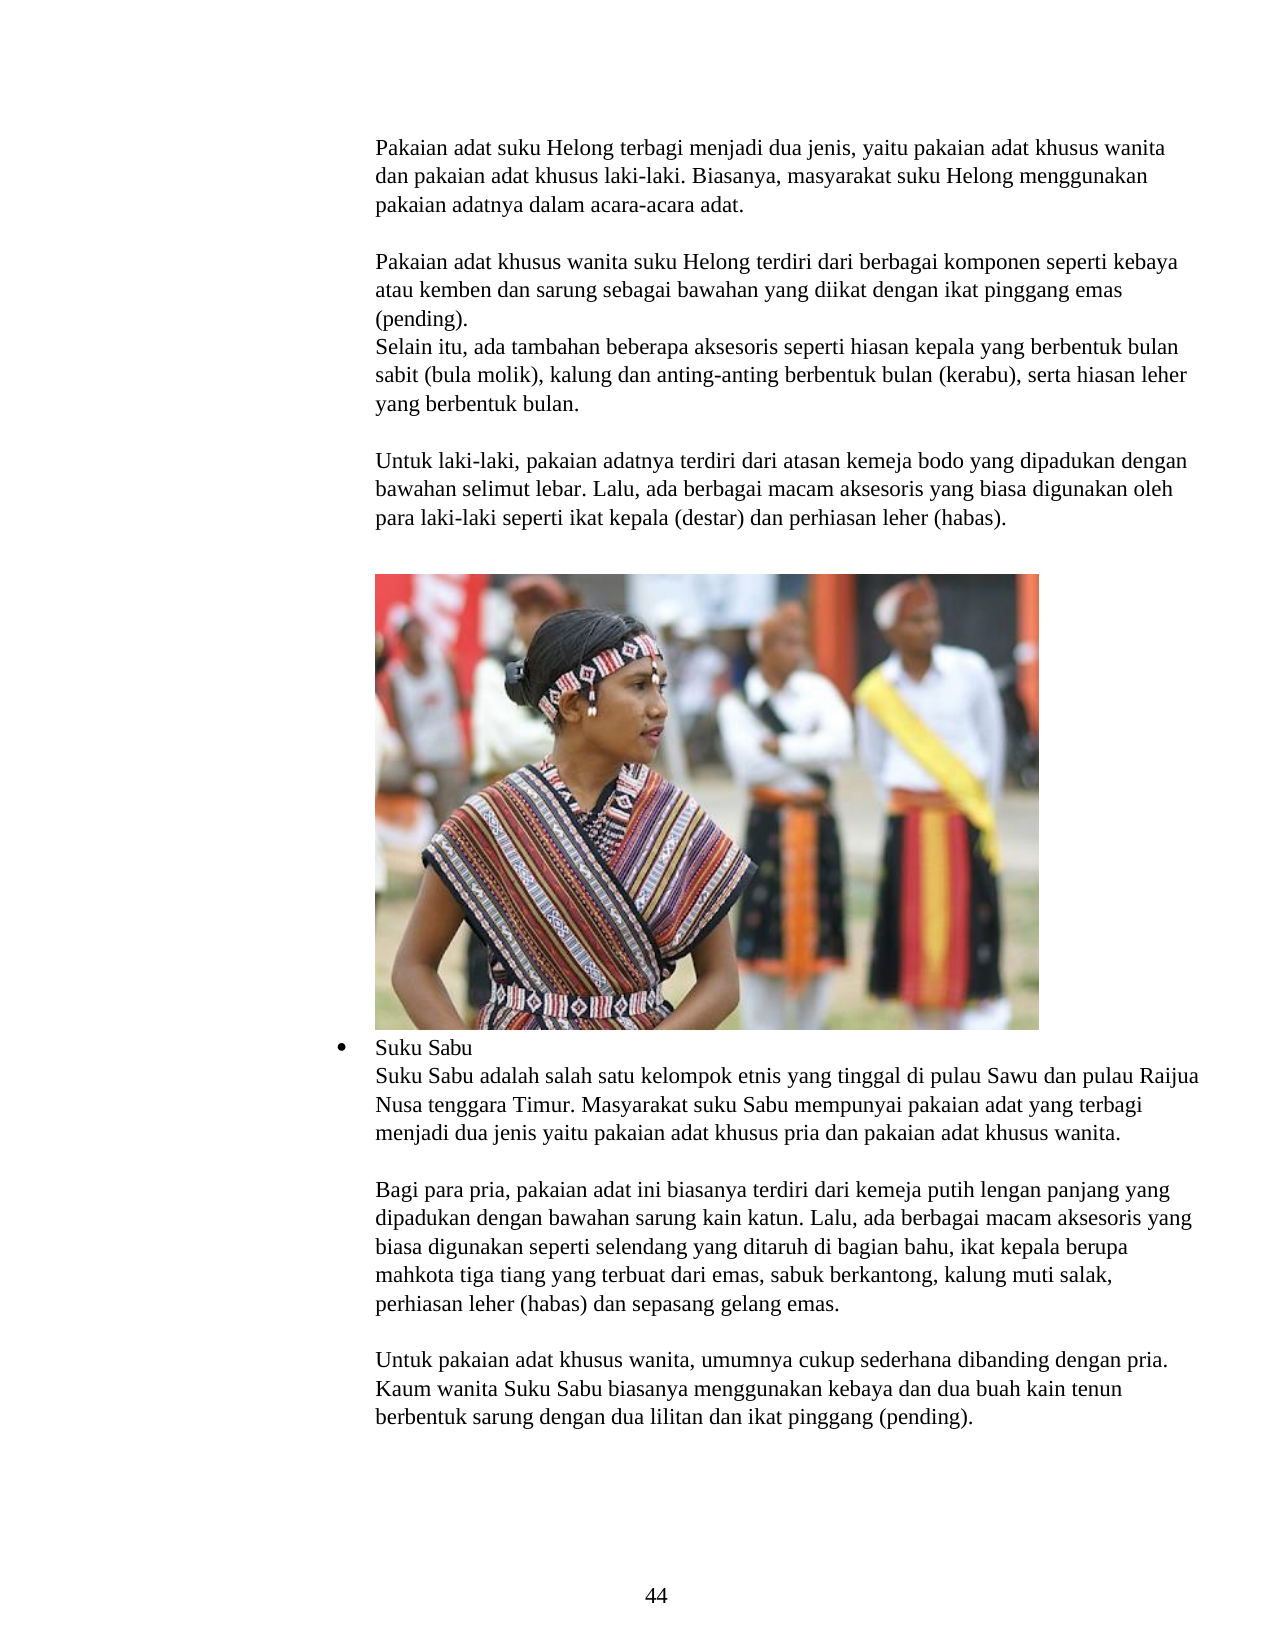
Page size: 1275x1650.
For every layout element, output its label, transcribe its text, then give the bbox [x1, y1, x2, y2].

list Suku Sabu [338, 576, 1237, 1060]
text Pakaian adat suku Helong terbagi menjadi dua jenis, yaitu pakaian adat khusus wanita dan pakaian adat khusus laki-laki. Biasanya, masyarakat suku Helong menggunakan pakaian adatnya dalam acara-acara adat. [375, 134, 1188, 217]
text Untuk pakaian adat khusus wanita, umumnya cukup sederhana dibanding dengan pria. Kaum wanita Suku Sabu biasanya menggunakan kebaya dan dua buah kain tenun berbentuk sarung dengan dua lilitan dan ikat pinggang (pending). [375, 1346, 1201, 1429]
text Suku Sabu adalah salah satu kelompok etnis yang tinggal di pulau Sawu dan pulau Raijua Nusa tenggara Timur. Masyarakat suku Sabu mempunyai pakaian adat yang terbagi menjadi dua jenis yaitu pakaian adat khusus pria dan pakaian adat khusus wanita. [375, 1062, 1201, 1146]
text Bagi para pria, pakaian adat ini biasanya terdiri dari kemeja putih lengan panjang yang dipadukan dengan bawahan sarung kain katun. Lalu, ada berbagai macam aksesoris yang biasa digunakan seperti selendang yang ditaruh di bagian bahu, ikat kepala berupa mahkota tiga tiang yang terbuat dari emas, sabuk berkantong, kalung muti salak, perhiasan leher (habas) dan sepasang gelang emas. [375, 1176, 1196, 1316]
text Pakaian adat khusus wanita suku Helong terdiri dari berbagai komponen seperti kebaya atau kemben dan sarung sebagai bawahan yang diikat dengan ikat pinggang emas (pending). [375, 248, 1201, 331]
text Untuk laki-laki, pakaian adatnya terdiri dari atasan kemeja bodo yang dipadukan dengan bawahan selimut lebar. Lalu, ada berbagai macam aksesoris yang biasa digunakan oleh para laki-laki seperti ikat kepala (destar) dan perhiasan leher (habas). [375, 447, 1201, 530]
text Selain itu, ada tambahan beberapa aksesoris seperti hiasan kepala yang berbentuk bulan sabit (bula molik), kalung dan anting-anting berbentuk bulan (kerabu), serta hiasan leher yang berbentuk bulan. [375, 333, 1201, 416]
